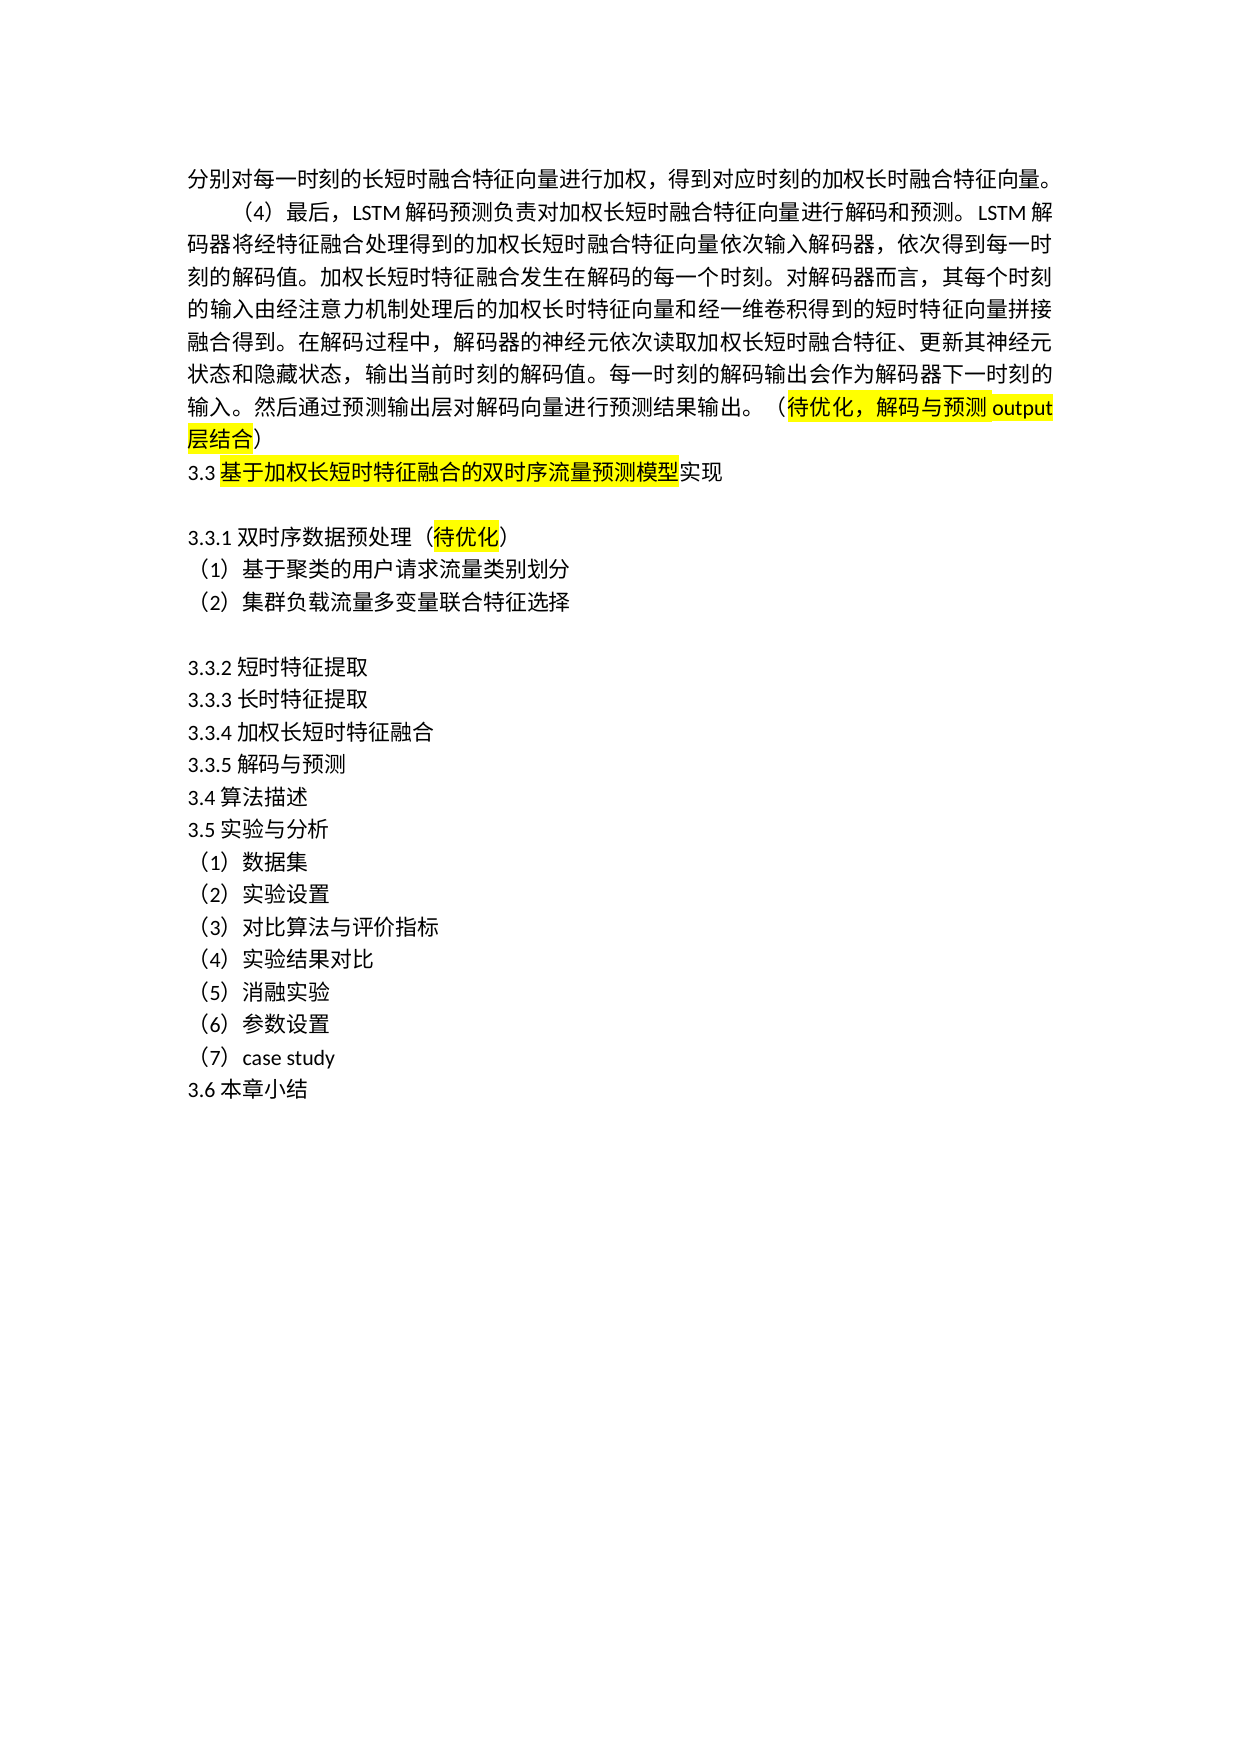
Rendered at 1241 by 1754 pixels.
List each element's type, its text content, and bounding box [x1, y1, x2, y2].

text （2）集群负载流量多变量联合特征选择 [187, 584, 1053, 617]
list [187, 162, 1053, 194]
text （3）对比算法与评价指标 [187, 909, 1053, 942]
text （2）实验设置 [187, 877, 1053, 909]
text 3.6 本章小结 [187, 1072, 1053, 1104]
text 3.3.3 长时特征提取 [187, 682, 1053, 714]
text （1）基于聚类的用户请求流量类别划分 [187, 552, 1053, 584]
text 3.3.2 短时特征提取 [187, 649, 1053, 682]
text 3.3 基于加权长短时特征融合的双时序流量预测模型实现 [187, 454, 1053, 487]
text 3.3.5 解码与预测 [187, 747, 1053, 779]
text （4）实验结果对比 [187, 942, 1053, 974]
text 3.4 算法描述 [187, 779, 1053, 812]
text （6）参数设置 [187, 1007, 1053, 1039]
text 3.5 实验与分析 [187, 812, 1053, 844]
text 3.3.4 加权长短时特征融合 [187, 714, 1053, 747]
text 3.3.1 双时序数据预处理（待优化） [187, 519, 1053, 552]
text （7）case study [187, 1039, 1053, 1072]
text （5）消融实验 [187, 974, 1053, 1007]
list 最后，LSTM解码预测负责对加权长短时融合特征向量进行解码和预测。LSTM解码器将经特征融合处理得到的加权长短时融合特征向量依次输入解码器，依次得到每一时刻的解码值。加权长短时特征融合发生在解码的每一个时刻。对解码器而言，其每个时刻的输入由经注意力机制处理后的加权长时特征向量和经一维卷积得到的短时特征向量拼接融合得到。在解码过程中，解码器的神经元依次读取加权长短时融合特征、更新其神经元状态和隐藏状态，输出当前时刻的解码值。每一时刻的解码输出会作为解码器下一时刻的输入。然后通过预测输出层对解码向量进行预测结果输出。（待优化，解码与预测output层结合） [187, 194, 1053, 454]
text （1）数据集 [187, 844, 1053, 877]
